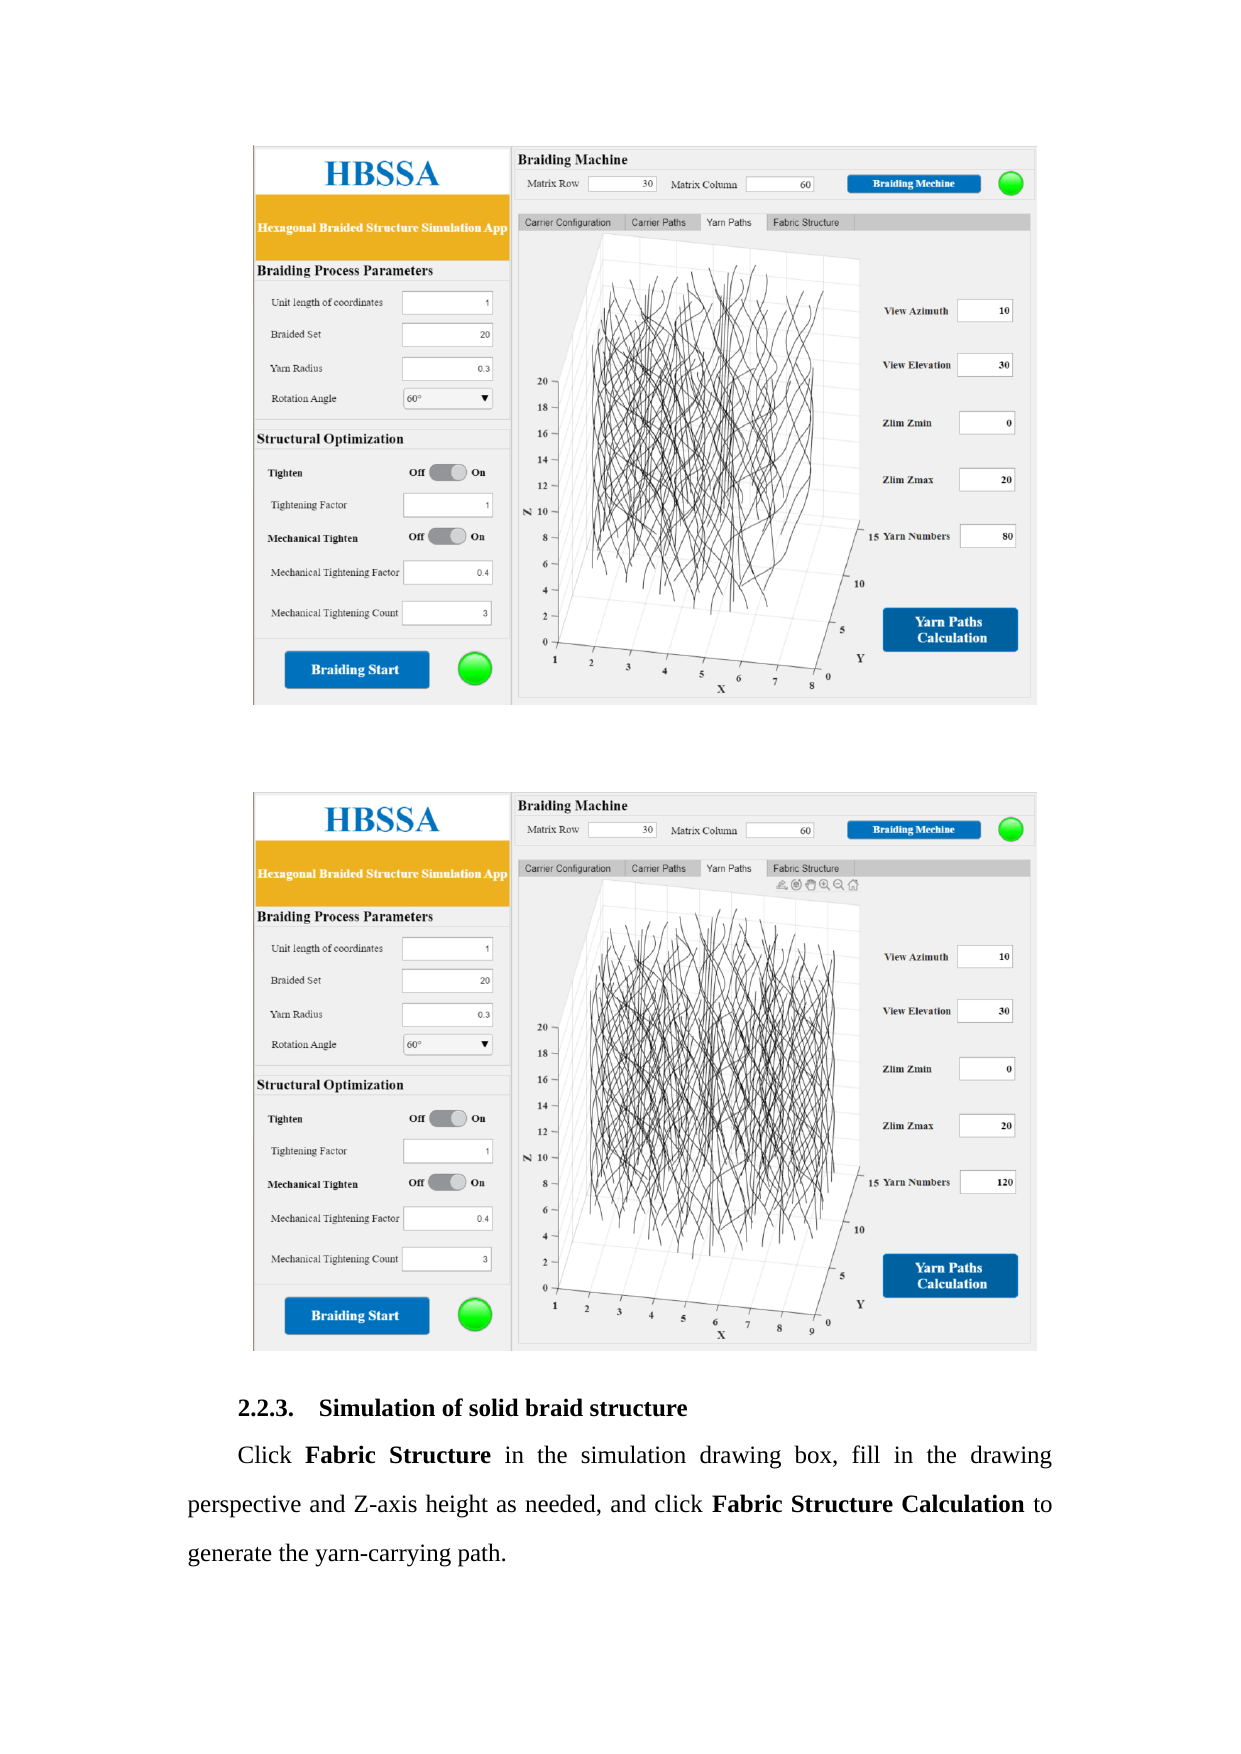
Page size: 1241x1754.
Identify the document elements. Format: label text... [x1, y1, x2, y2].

subtitle Simulation of solid braid structure [238, 1391, 1053, 1424]
picture [253, 792, 1038, 1351]
text Click Fabric Structure in the simulation drawing box, fill in the drawing perspective and Z-axis height as needed, and click Fabric Structure Calculation to generate the yarn-carrying path. [187, 1438, 1053, 1568]
picture [253, 145, 1038, 705]
